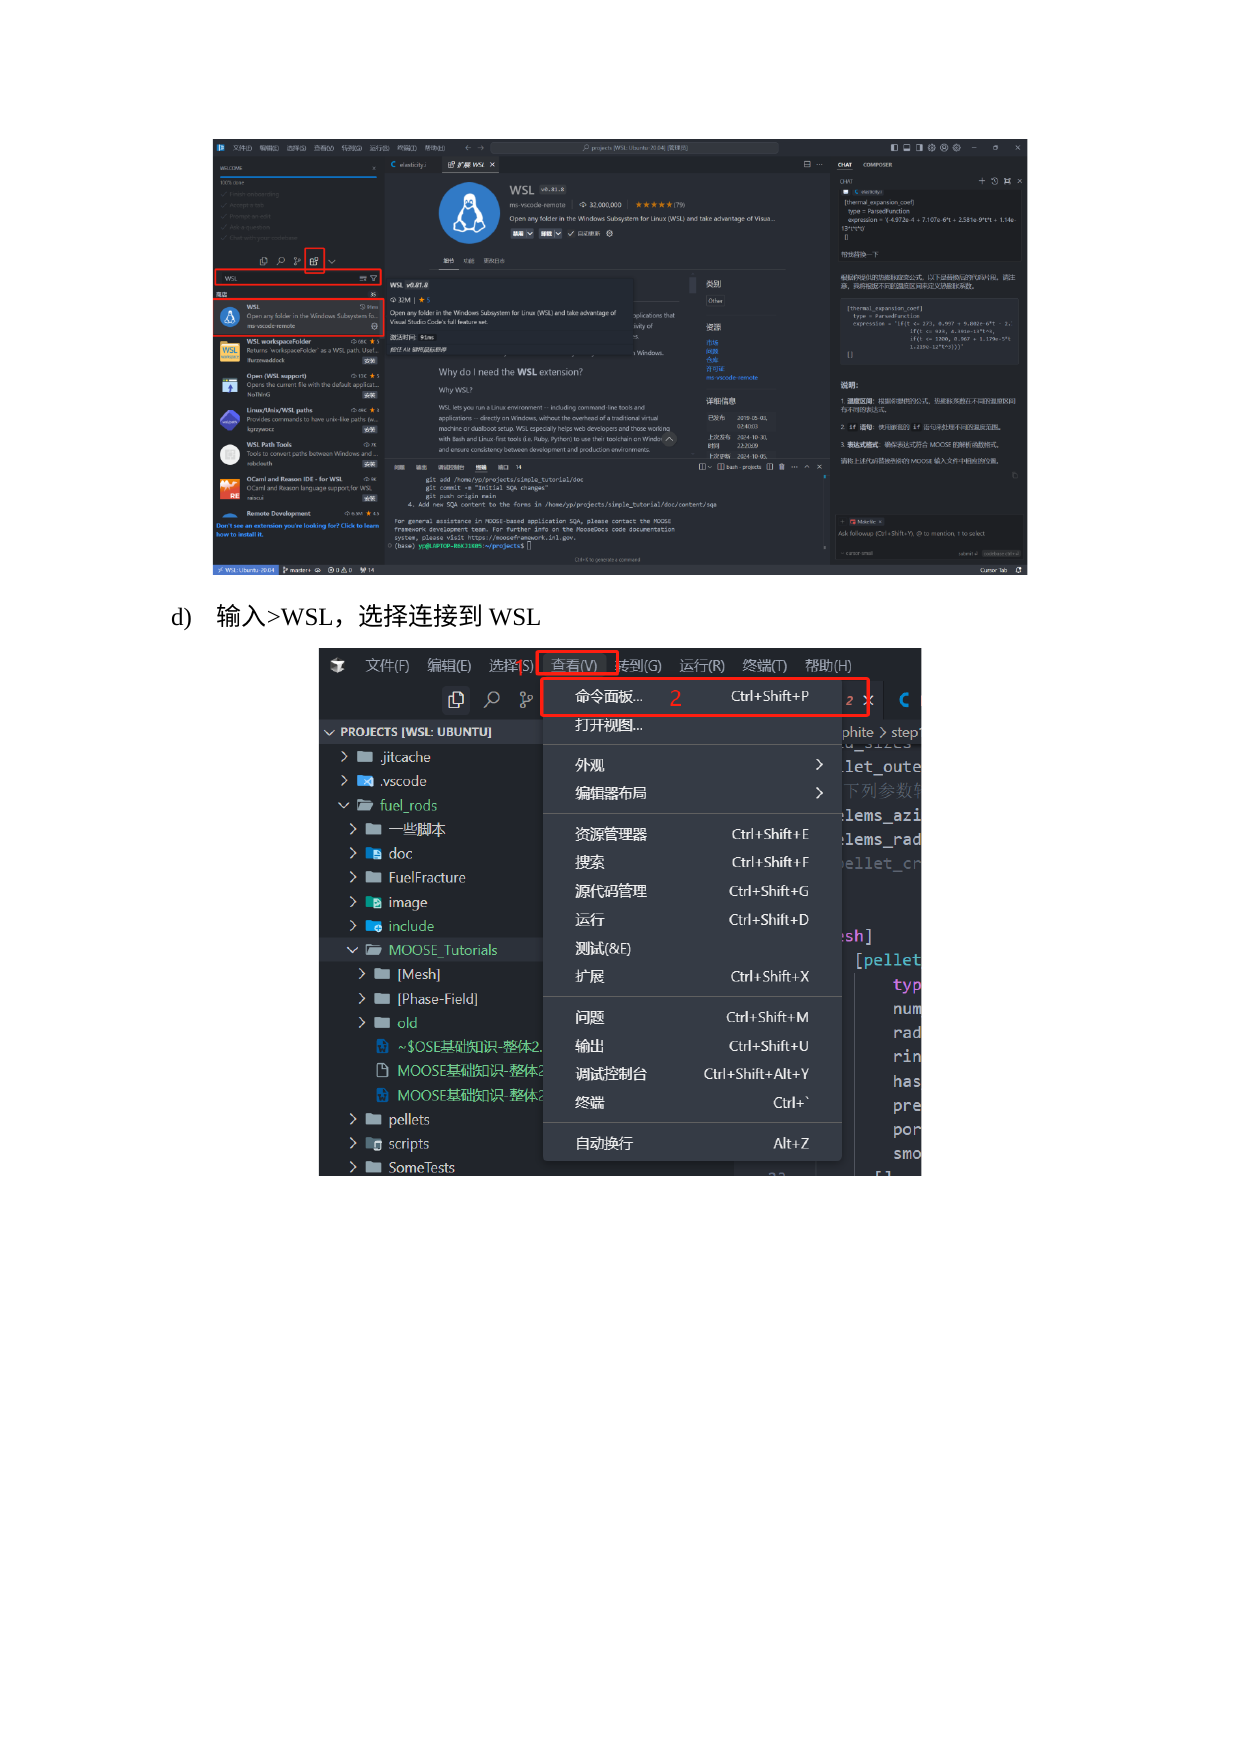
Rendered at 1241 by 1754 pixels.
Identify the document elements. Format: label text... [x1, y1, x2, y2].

picture [318, 648, 922, 1176]
picture [212, 139, 1028, 575]
list 输入>WSL，选择连接到WSL [171, 581, 1165, 649]
